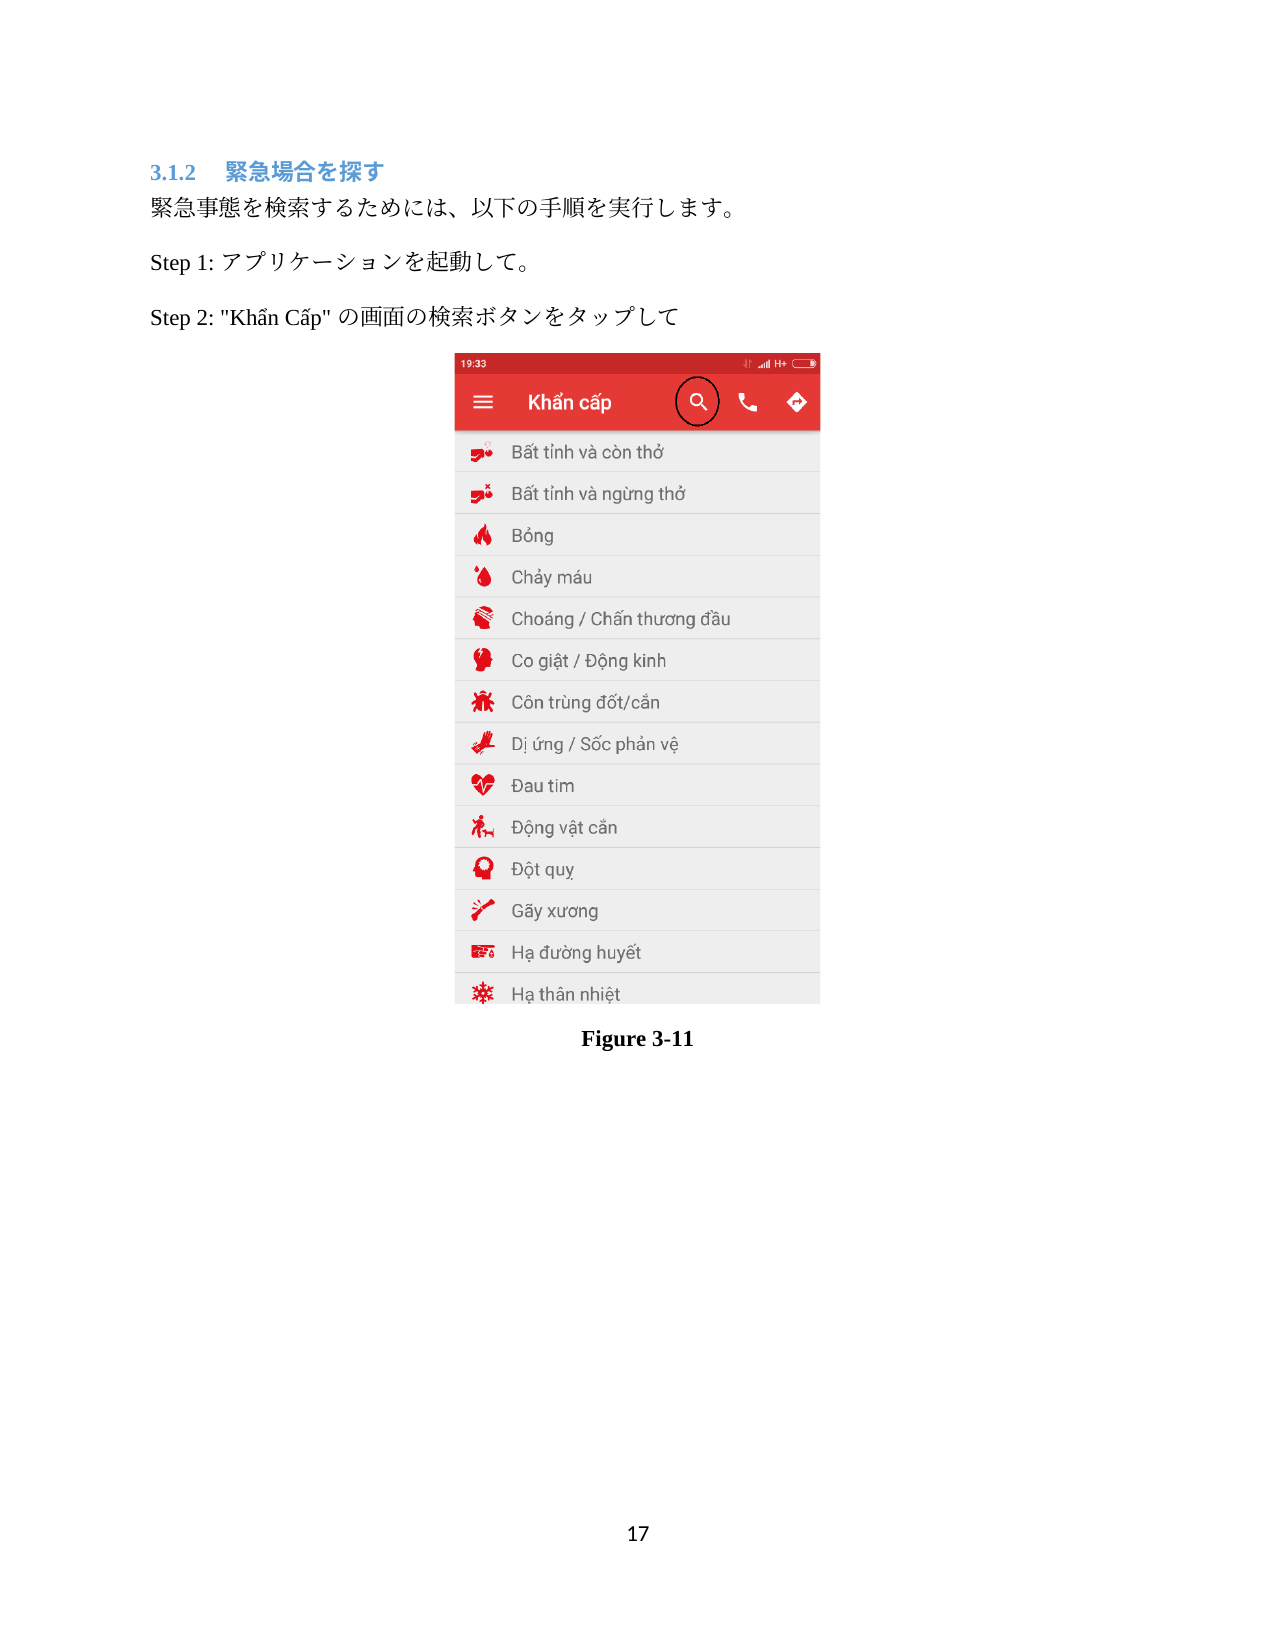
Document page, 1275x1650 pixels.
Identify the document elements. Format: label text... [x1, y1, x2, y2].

text Step 1: アプリケーションを起動して。 [150, 244, 1125, 277]
subtitle 緊急場合を探す [150, 154, 1125, 187]
text Step 2: "Khẩn Cấp" の画面の検索ボタンをタップして [150, 299, 1125, 332]
text 緊急事態を検索するためには、以下の手順を実行します。 [150, 190, 1125, 223]
picture [454, 353, 821, 1004]
